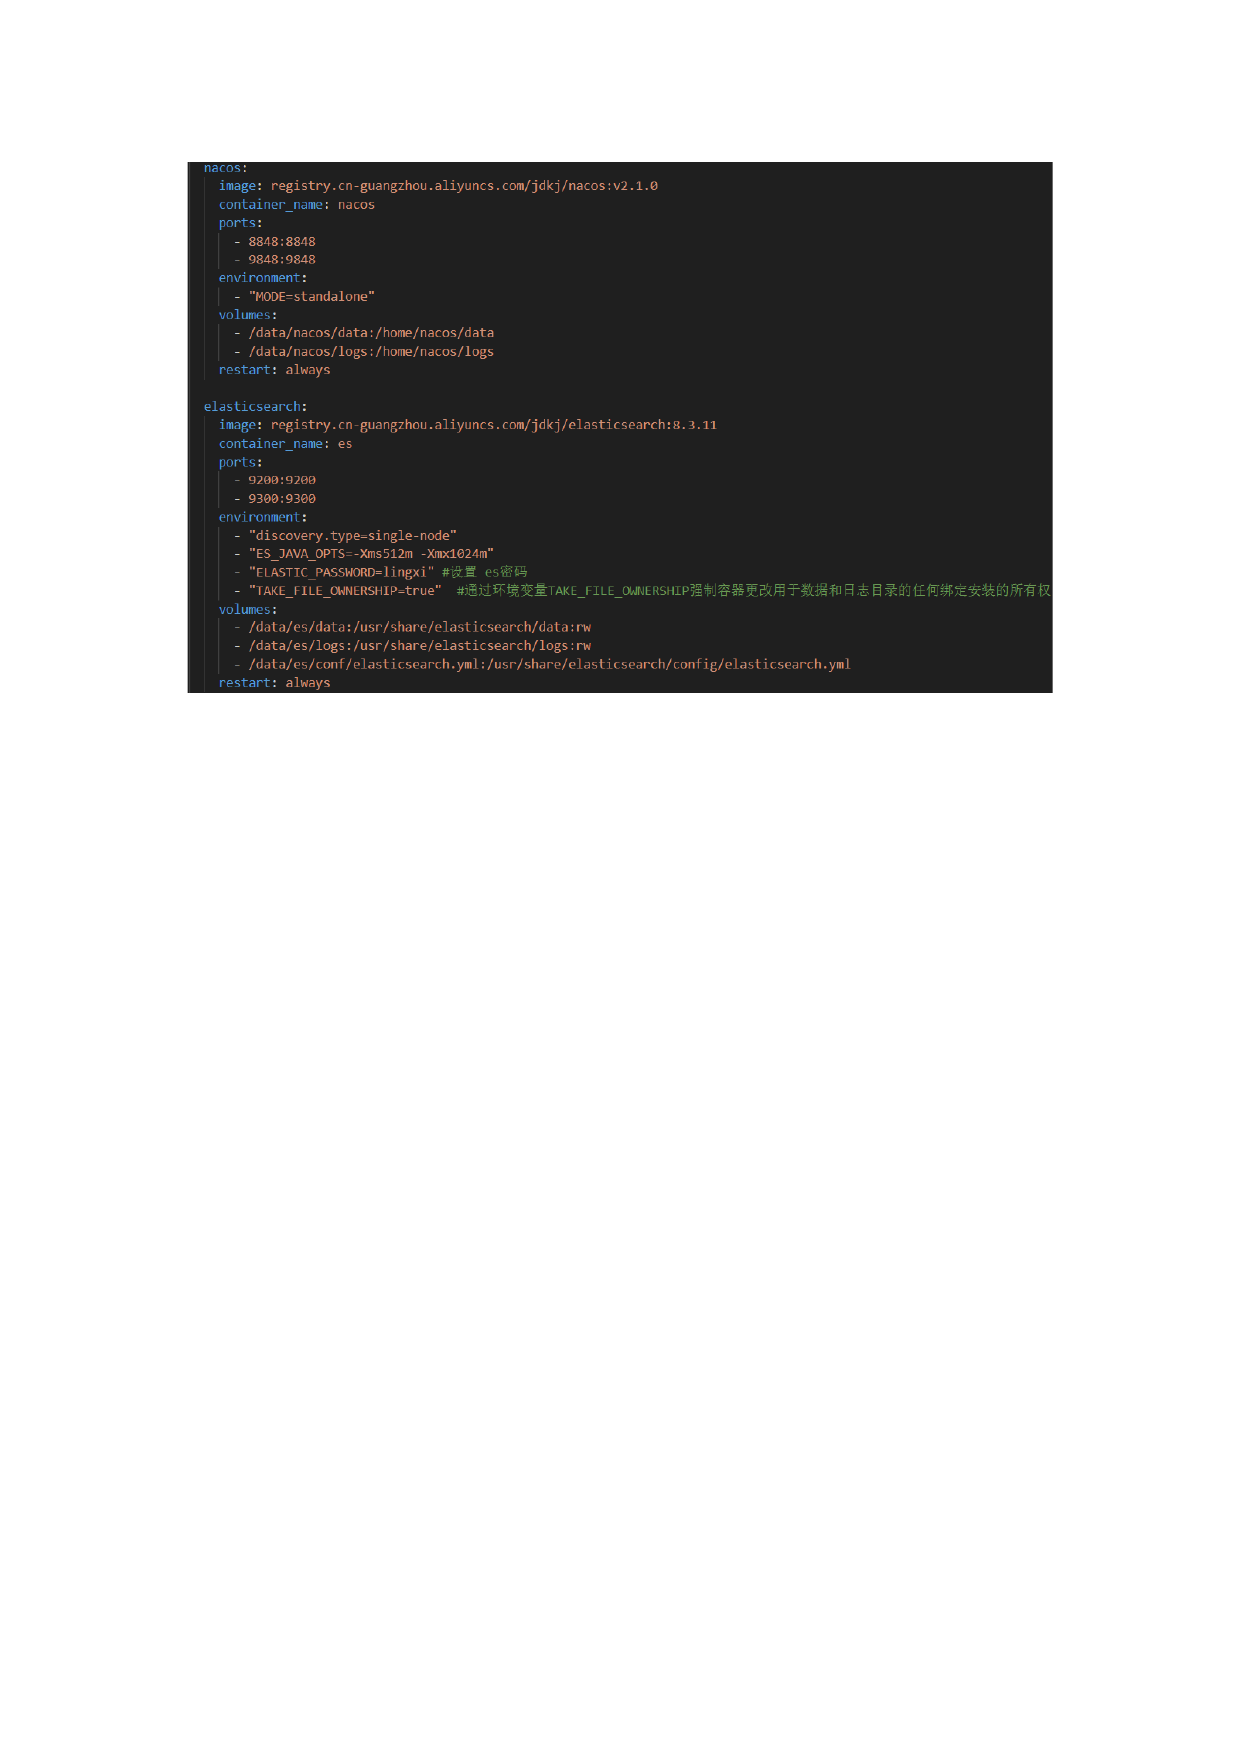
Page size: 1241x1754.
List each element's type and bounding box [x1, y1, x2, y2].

picture [187, 162, 1053, 693]
